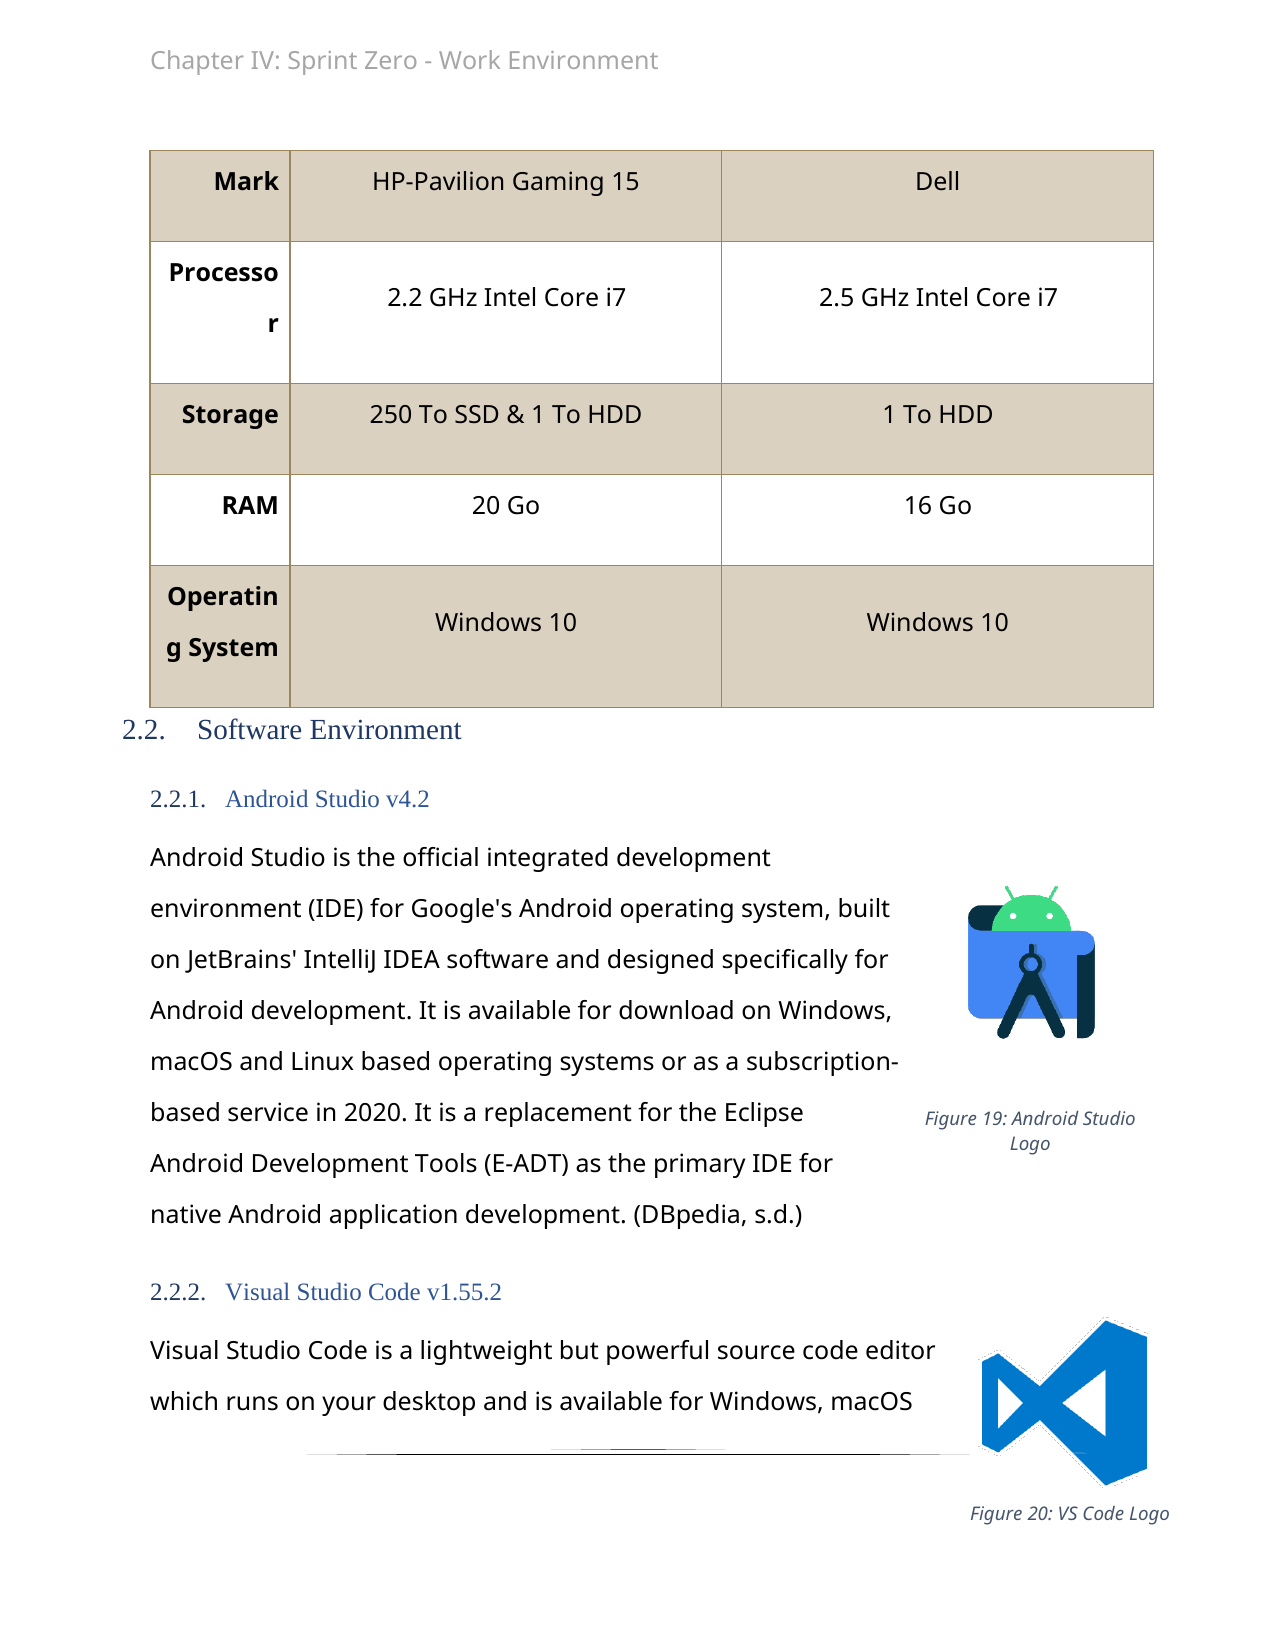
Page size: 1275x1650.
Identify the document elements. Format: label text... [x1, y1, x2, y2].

table_cell 2.5 GHz Intel Core i7 [722, 242, 1153, 383]
subtitle Android Studio v4.2 [150, 784, 1125, 812]
table_cell HP-Pavilion Gaming 15 [291, 151, 721, 241]
subtitle Software Environment [122, 712, 1125, 746]
table_cell 20 Go [291, 475, 721, 565]
table_cell 1 To HDD [722, 384, 1153, 474]
table_cell 2.2 GHz Intel Core i7 [291, 242, 721, 383]
picture [923, 841, 1139, 1083]
table_cell Operating System [151, 566, 289, 707]
table_cell 250 To SSD & 1 To HDD [291, 384, 721, 474]
subtitle Visual Studio Code v1.55.2 [150, 1277, 1125, 1306]
table_cell Dell [722, 151, 1153, 241]
table_cell Mark [151, 151, 289, 241]
text Android Studio is the official integrated development environment (IDE) for Google's Android operating system, built on JetBrains' IntelliJ IDEA software and designed specifically for Android development. It is available for download on Windows, macOS and Linux based operating systems or as a subscription-based service in 2020. It is a replacement for the Eclipse Android Development Tools (E-ADT) as the primary IDE for native Android application development. [150, 839, 1125, 1231]
table_cell 16 Go [722, 475, 1153, 565]
picture [968, 1309, 1156, 1487]
table_cell Processor [151, 242, 289, 383]
table_cell RAM [151, 475, 289, 565]
table_cell Windows 10 [722, 566, 1153, 707]
table_cell Windows 10 [291, 566, 721, 707]
table_cell Storage [151, 384, 289, 474]
